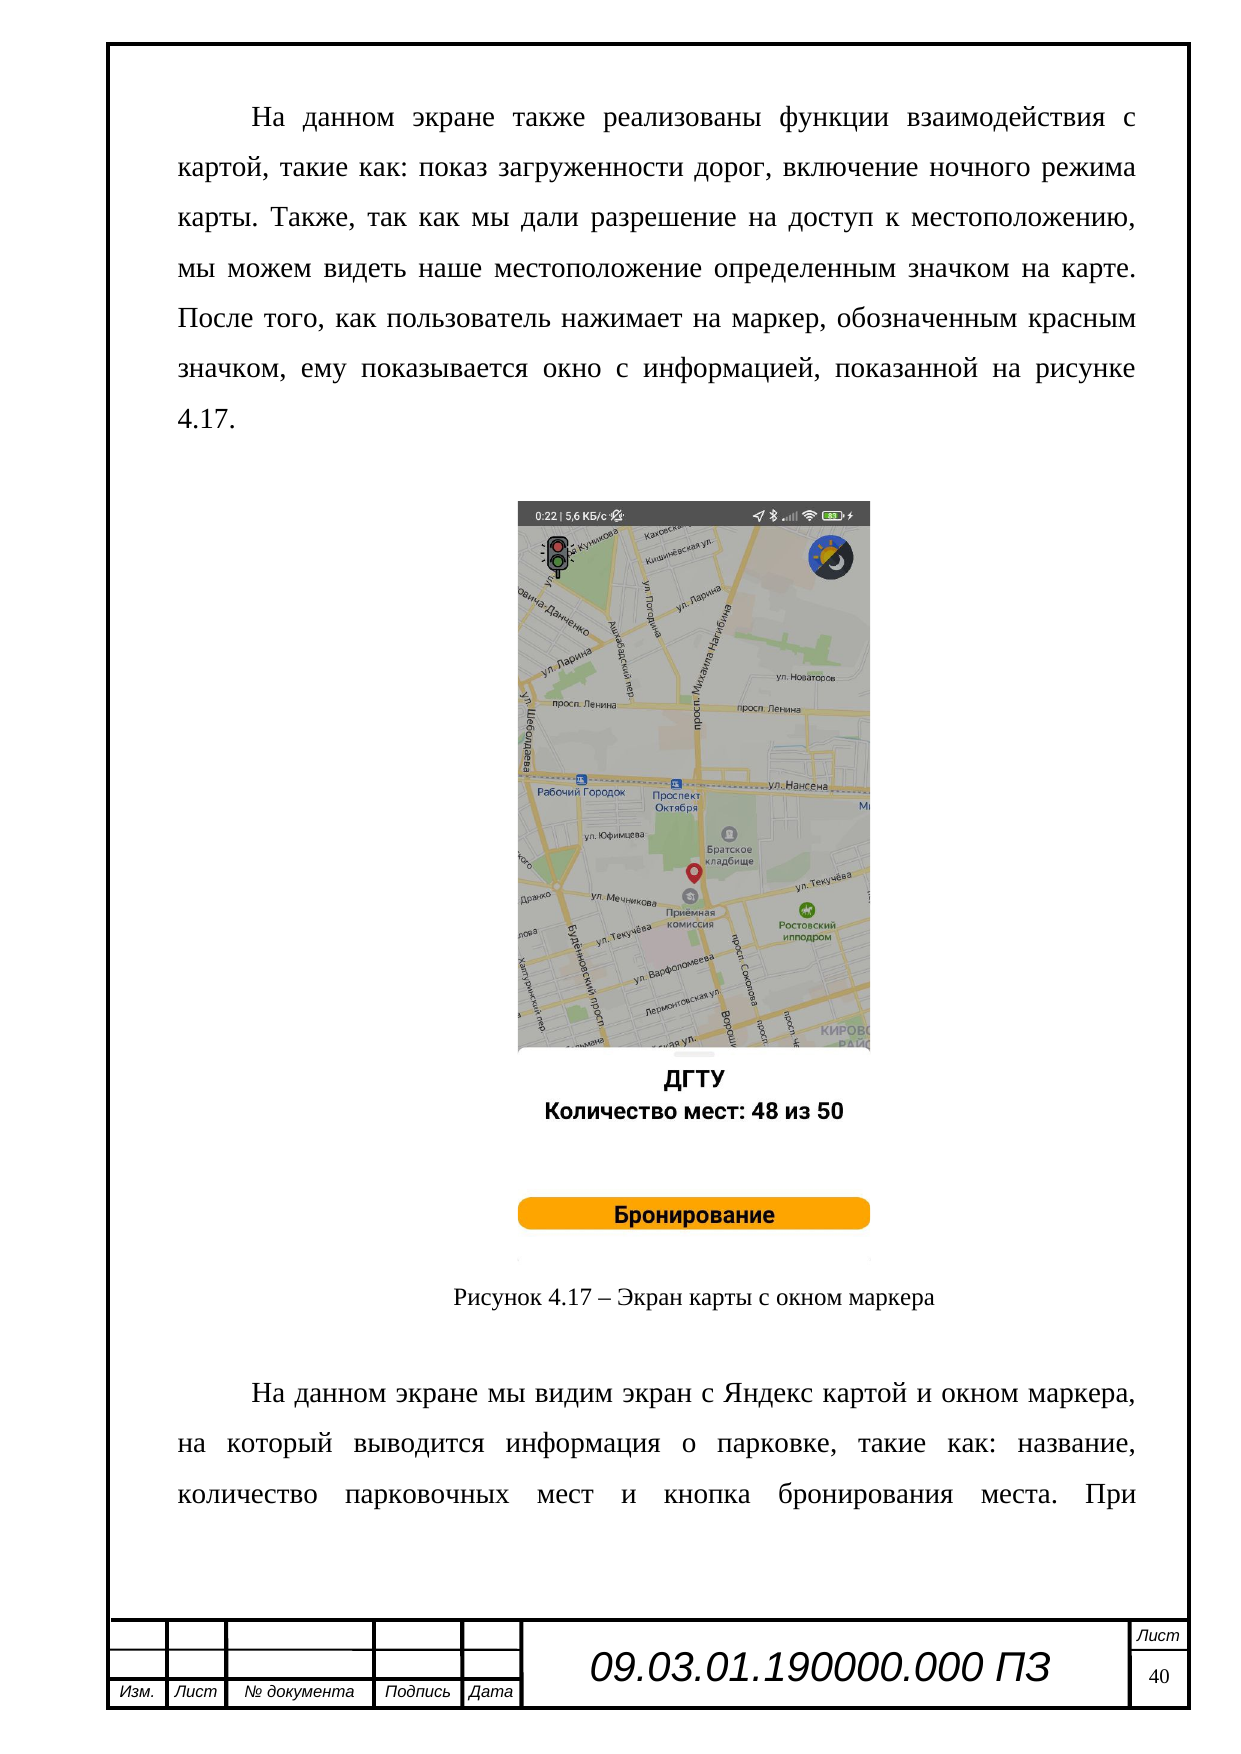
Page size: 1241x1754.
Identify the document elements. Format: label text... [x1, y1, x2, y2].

text На данном экране также реализованы функции взаимодействия с картой, такие как: показ загруженности дорог, включение ночного режима карты. Также, так как мы дали разрешение на доступ к местоположению, мы можем видеть наше местоположение определенным значком на карте. После того, как пользователь нажимает на маркер, обозначенным красным значком, ему показывается окно с информацией, показанной на рисунке 4.17. [177, 99, 1137, 434]
text Рисунок 4.17 – Экран карты с окном маркера [177, 1282, 1137, 1310]
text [177, 1375, 1137, 1509]
picture [517, 501, 871, 1265]
